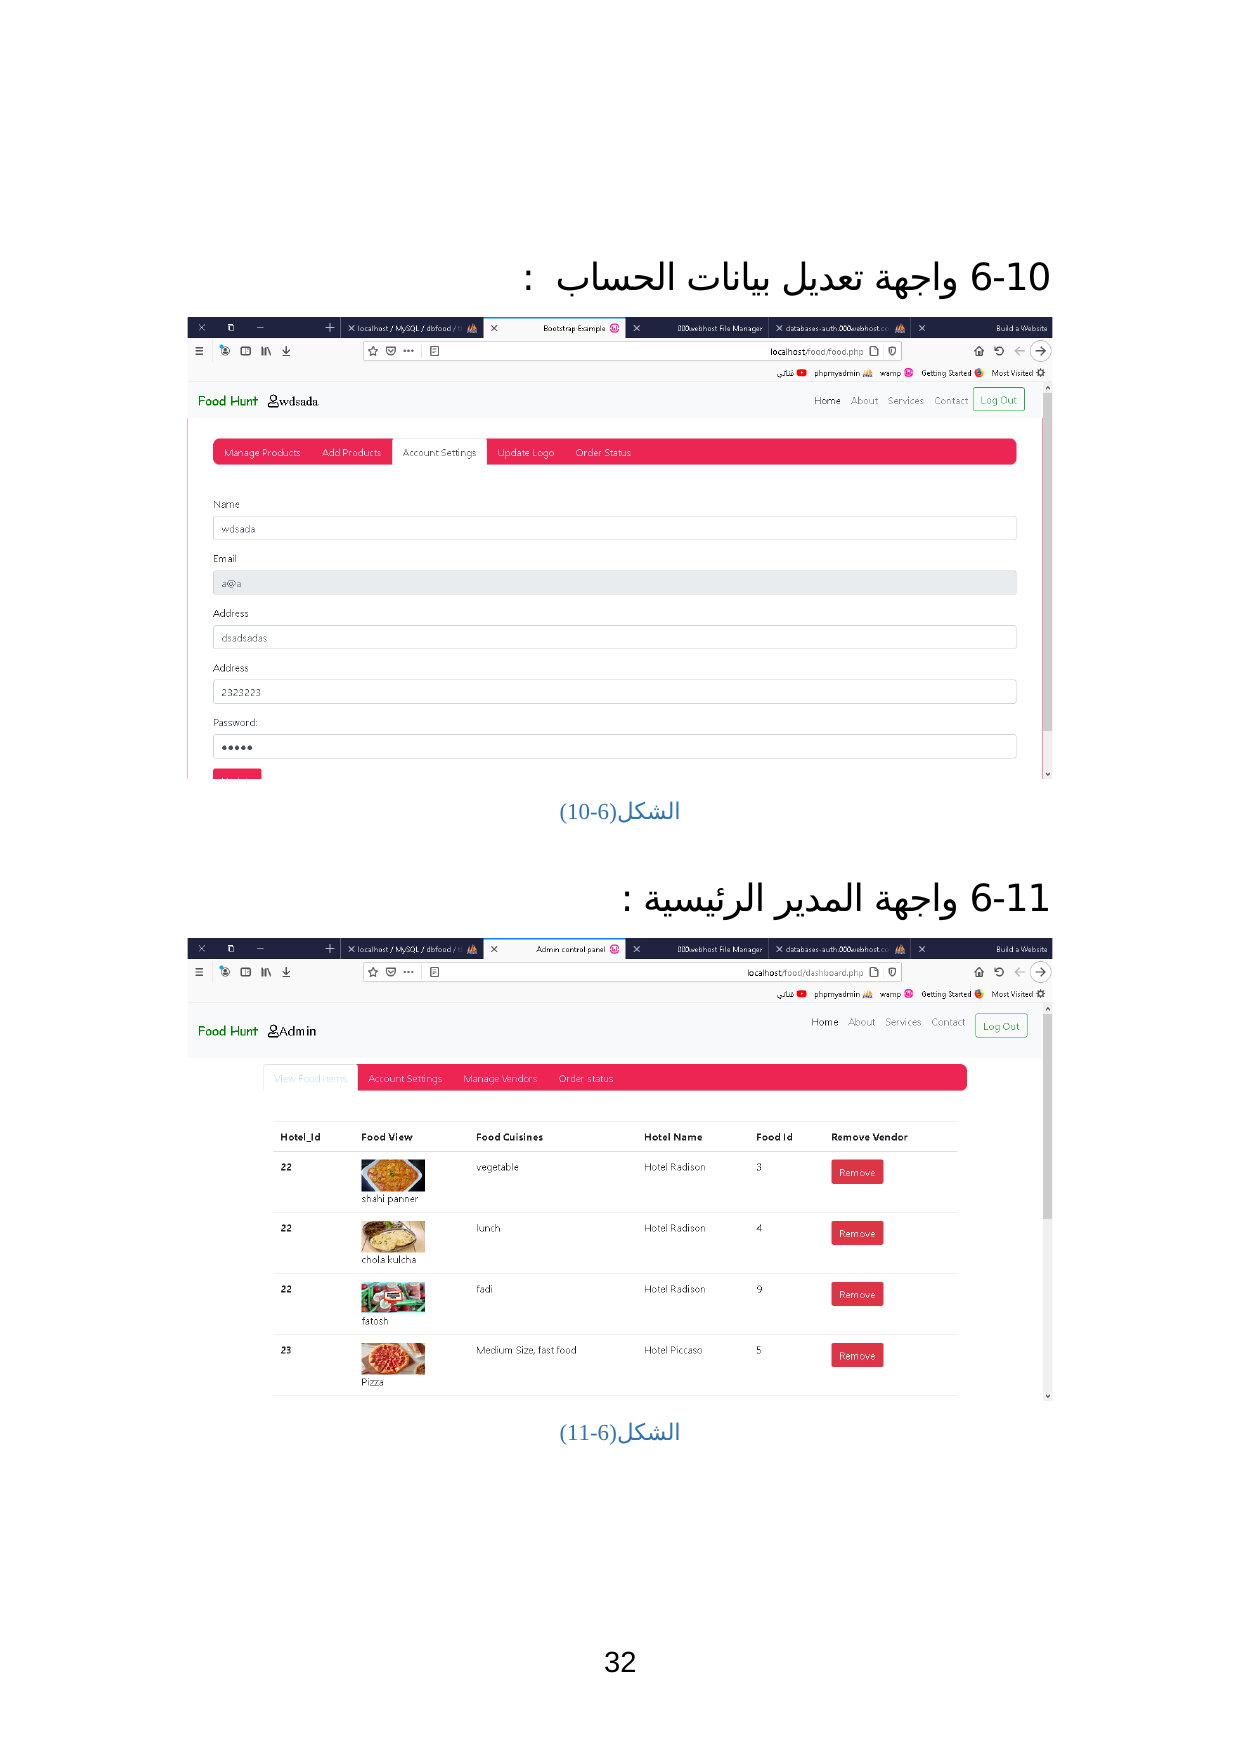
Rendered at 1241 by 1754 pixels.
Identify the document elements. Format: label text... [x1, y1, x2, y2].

picture [187, 317, 1053, 779]
picture [187, 938, 1053, 1401]
subtitle الشكل(6-11) [187, 1419, 1053, 1446]
subtitle 6-10 واجهة تعديل بيانات الحساب : [187, 255, 1053, 299]
subtitle الشكل(6-10) [187, 798, 1053, 824]
subtitle 6-11 واجهة المدير الرئيسية : [187, 876, 1053, 920]
